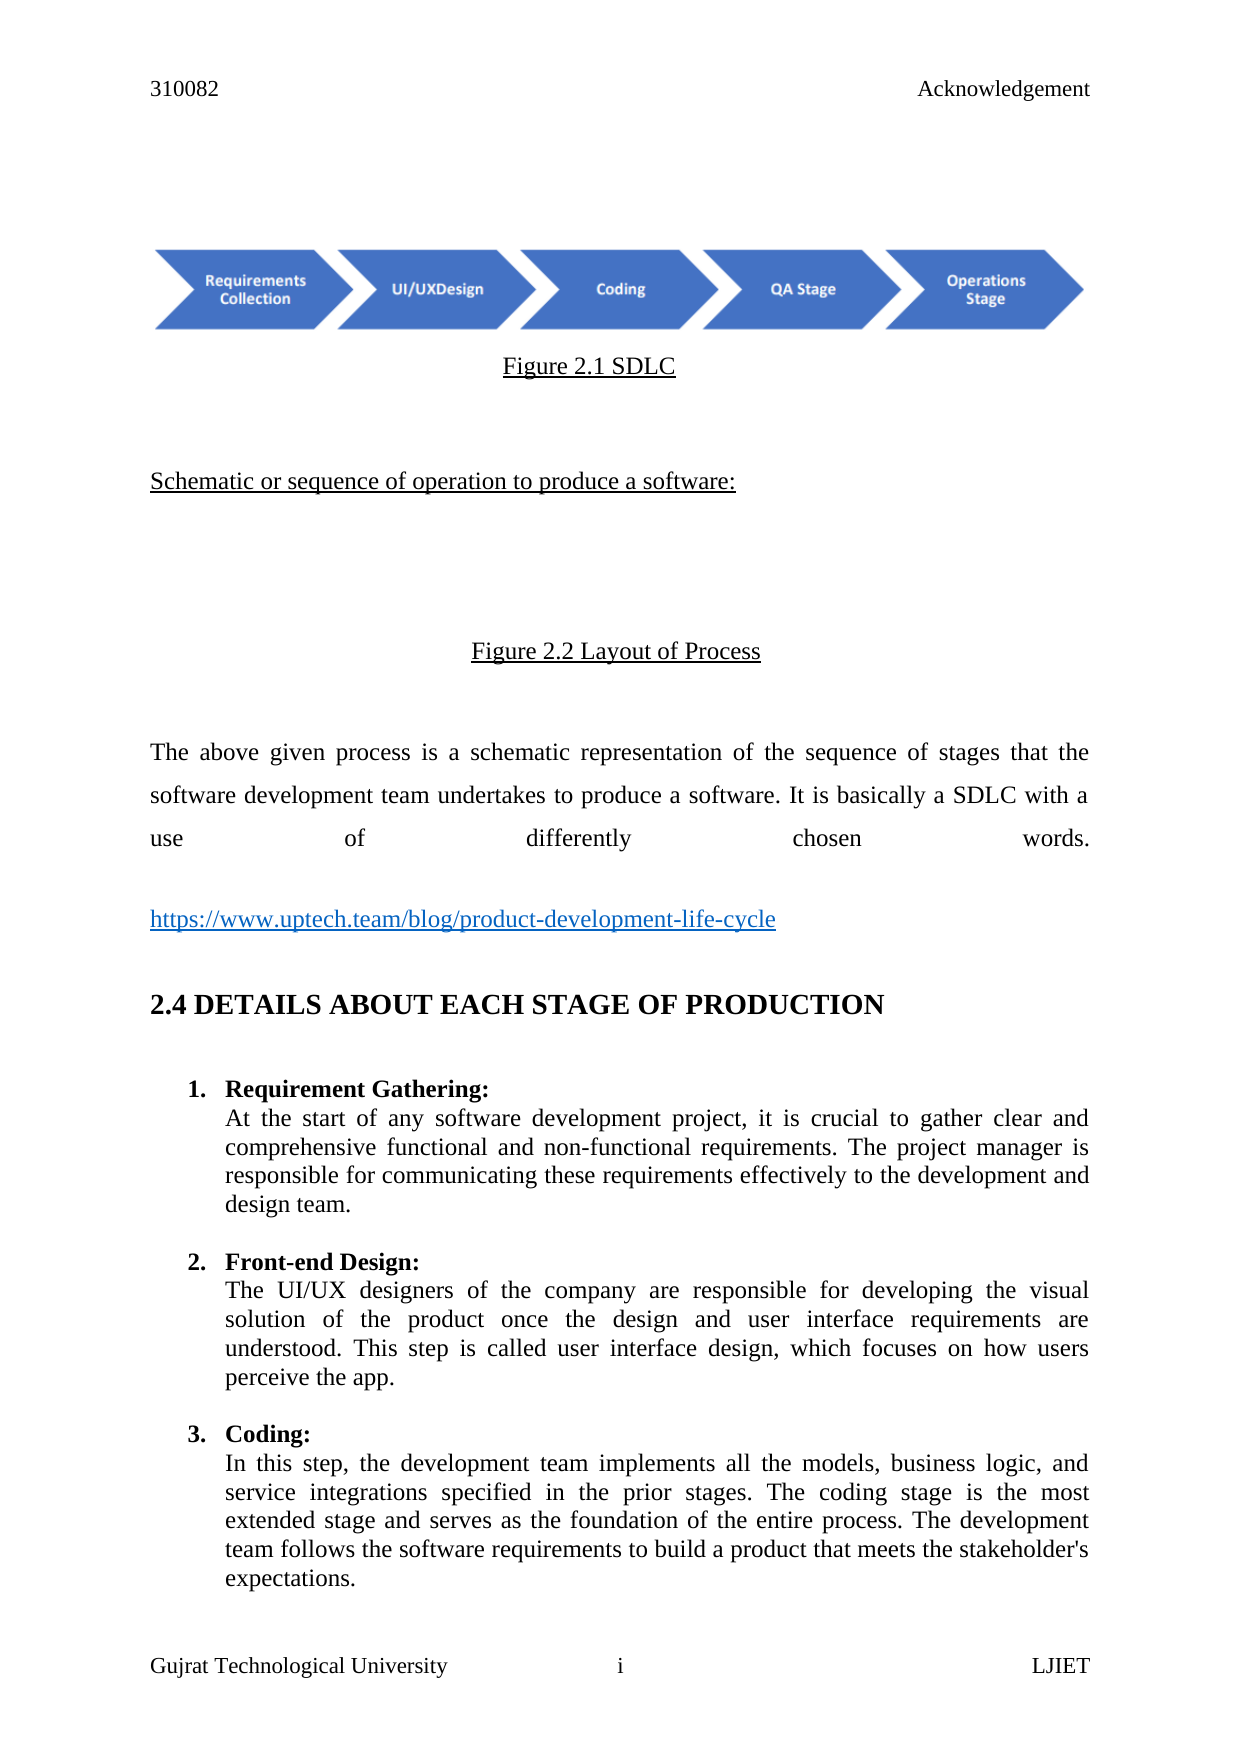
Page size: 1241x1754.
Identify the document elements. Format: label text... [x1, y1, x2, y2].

text Figure 2.2 Layout of Process [150, 636, 1090, 665]
list Coding: [187, 1419, 1090, 1448]
list Front-end Design: [187, 1247, 1090, 1276]
text In this step, the development team implements all the models, business logic, and service integrations specified in the prior stages. The coding stage is the most extended stage and serves as the foundation of the entire process. The development team follows the software requirements to build a product that meets the stakeholder's expectations. [225, 1448, 1090, 1592]
picture [150, 237, 1091, 338]
list Requirement Gathering: [187, 1074, 1090, 1103]
text https://www.uptech.team/blog/product-development-life-cycle [150, 904, 1090, 933]
text Schematic or sequence of operation to produce a software: [150, 466, 1090, 521]
text The UI/UX designers of the company are responsible for developing the visual solution of the product once the design and user interface requirements are understood. This step is called user interface design, which focuses on how users perceive the app. [225, 1276, 1090, 1391]
text Figure 2.1 SDLC [150, 351, 1090, 380]
text 2.4 DETAILS ABOUT EACH STAGE OF PRODUCTION [150, 987, 1090, 1020]
text At the start of any software development project, it is crucial to gather clear and comprehensive functional and non-functional requirements. The project manager is responsible for communicating these requirements effectively to the development and design team. [225, 1103, 1090, 1218]
text The above given process is a schematic representation of the sequence of stages that the software development team undertakes to produce a software. It is basically a SDLC with a use of differently chosen words. [150, 737, 1090, 891]
